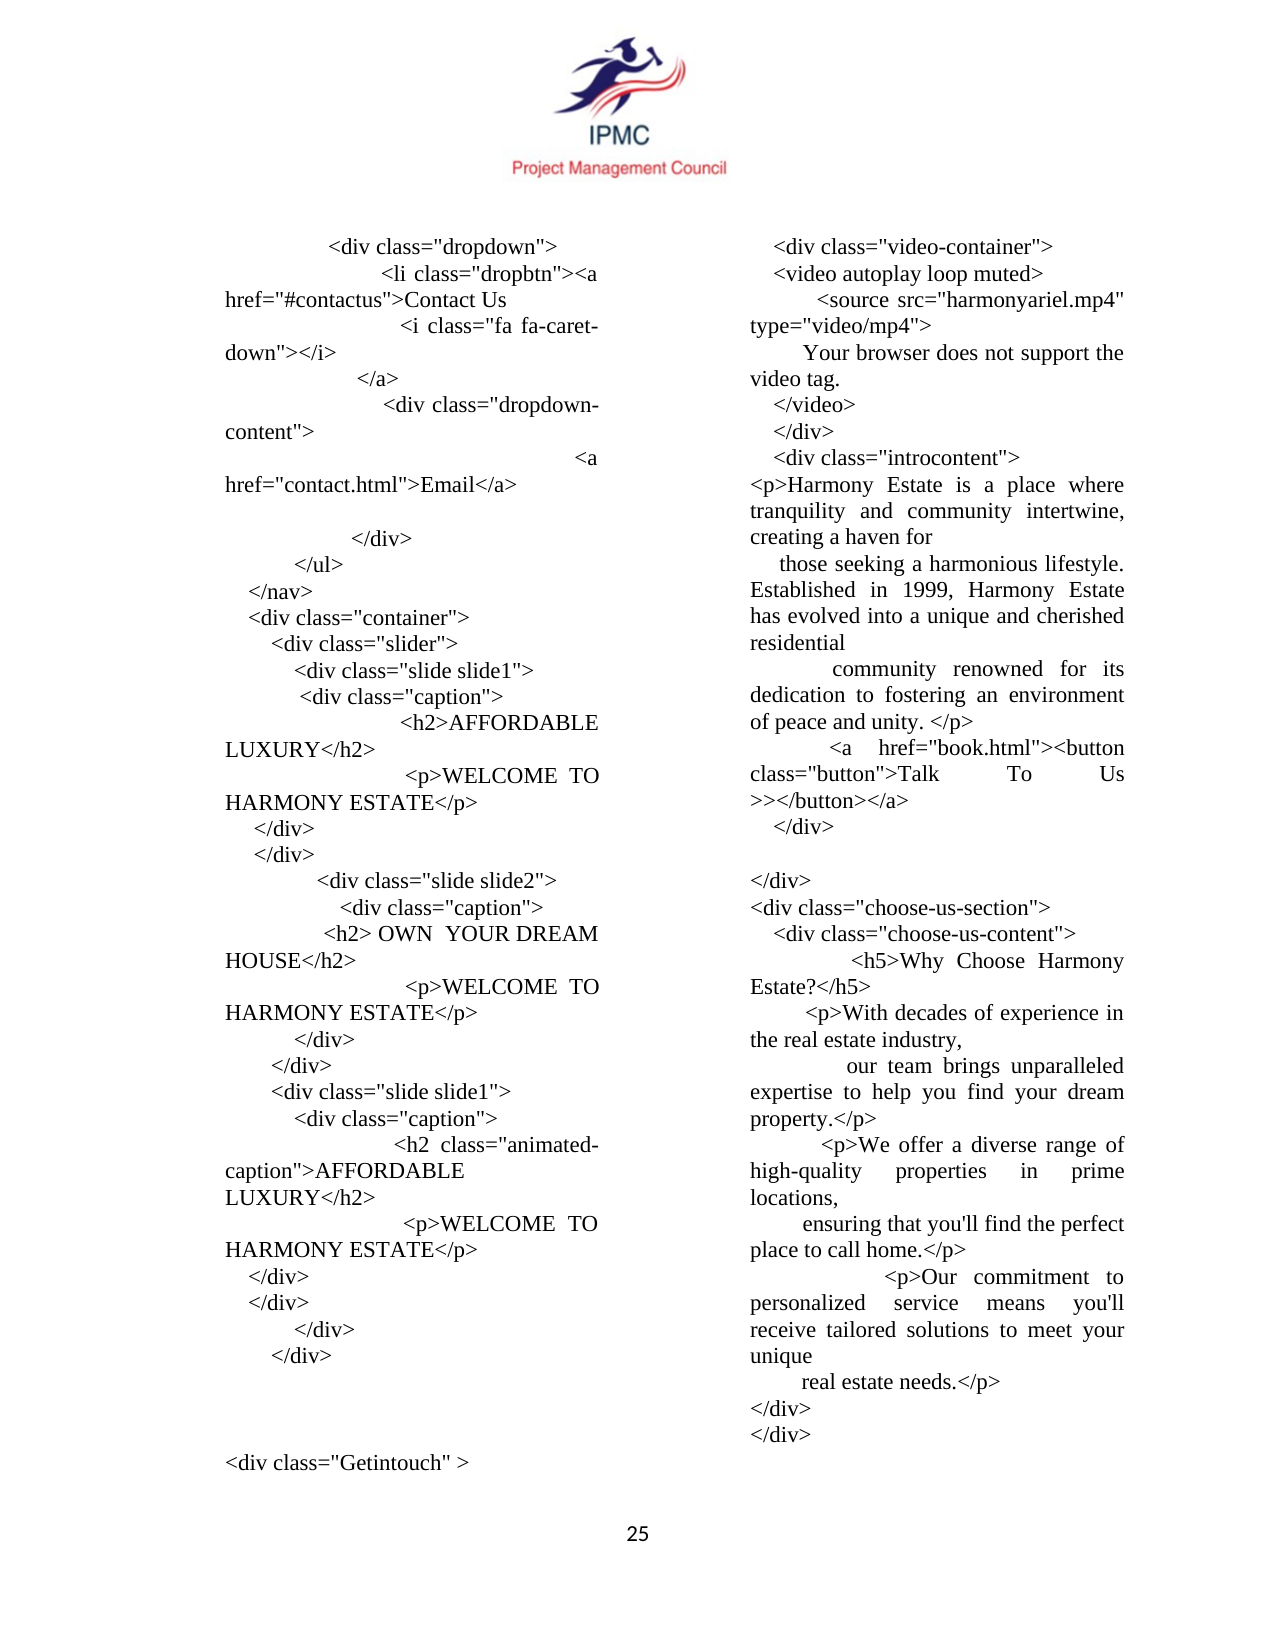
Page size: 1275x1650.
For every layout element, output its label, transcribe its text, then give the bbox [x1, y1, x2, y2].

list <a href="book.html"><button class="button">Talk To Us >></button></a> [750, 734, 1125, 813]
list those seeking a harmonious lifestyle. Established in 1999, Harmony Estate has evolved into a unique and cherished residential [750, 550, 1125, 655]
list </div> [225, 1026, 600, 1052]
list </a> [225, 365, 600, 392]
list <p>Our commitment to personalized service means you'll receive tailored solutions to meet your unique [750, 1263, 1125, 1368]
list <i class="fa fa-caret-down"></i> [225, 312, 600, 365]
list </video> [750, 392, 1125, 418]
list </div> [750, 868, 1125, 894]
list <a href="contact.html">Email</a> [225, 444, 600, 497]
list </nav> [225, 578, 600, 604]
list <div class="slide slide1"> [225, 657, 600, 683]
list <li class="dropbtn"><a href="#contactus">Contact Us [225, 260, 600, 312]
list </div> [225, 1342, 600, 1368]
list <p>WELCOME TO HARMONY ESTATE</p> [225, 973, 600, 1026]
list community renowned for its dedication to fostering an environment of peace and unity. </p> [750, 655, 1125, 734]
list <h2>AFFORDABLE LUXURY</h2> [225, 709, 600, 762]
list <div class="choose-us-content"> [750, 920, 1125, 947]
list <div class="slider"> [225, 630, 600, 657]
list Your browser does not support the video tag. [750, 339, 1125, 392]
list <p>We offer a diverse range of high-quality properties in prime locations, [750, 1131, 1125, 1210]
list <div class="Getintouch" > [225, 1449, 600, 1475]
list </div> [225, 841, 600, 868]
list </div> [225, 1052, 600, 1078]
list </div> [225, 525, 600, 551]
list ensuring that you'll find the perfect place to call home.</p> [750, 1210, 1125, 1263]
list our team brings unparalleled expertise to help you find your dream property.</p> [750, 1052, 1125, 1131]
list </div> [225, 815, 600, 841]
list <source src="harmonyariel.mp4" type="video/mp4"> [750, 286, 1125, 339]
list <div class="container"> [225, 604, 600, 630]
list </div> [225, 1316, 600, 1342]
list <div class="caption"> [225, 683, 600, 709]
list <p>WELCOME TO HARMONY ESTATE</p> [225, 762, 600, 815]
list <div class="dropdown"> [225, 233, 600, 260]
list <div class="slide slide1"> [225, 1078, 600, 1105]
list <h2 class="animated-caption">AFFORDABLE LUXURY</h2> [225, 1131, 600, 1210]
list <p>With decades of experience in the real estate industry, [750, 999, 1125, 1052]
list <p>Harmony Estate is a place where tranquility and community intertwine, creating a haven for [750, 471, 1125, 550]
list <div class="caption"> [225, 894, 600, 920]
list </div> [750, 1395, 1125, 1421]
list </div> [750, 418, 1125, 444]
list </div> [225, 1263, 600, 1289]
list <h5>Why Choose Harmony Estate?</h5> [750, 947, 1125, 999]
list <div class="choose-us-section"> [750, 894, 1125, 920]
list </div> [225, 1289, 600, 1316]
list <div class="caption"> [225, 1105, 600, 1131]
list <video autoplay loop muted> [750, 260, 1125, 286]
list </div> [750, 1421, 1125, 1447]
list <h2> OWN YOUR DREAM HOUSE</h2> [225, 920, 600, 973]
list </div> [750, 813, 1125, 839]
list <div class="introcontent"> [750, 444, 1125, 471]
list <div class="slide slide2"> [225, 868, 600, 894]
list real estate needs.</p> [750, 1368, 1125, 1395]
list <p>WELCOME TO HARMONY ESTATE</p> [225, 1210, 600, 1263]
list <div class="dropdown-content"> [225, 392, 600, 444]
list <div class="video-container"> [750, 233, 1125, 260]
picture [501, 9, 735, 206]
list </ul> [225, 551, 600, 578]
